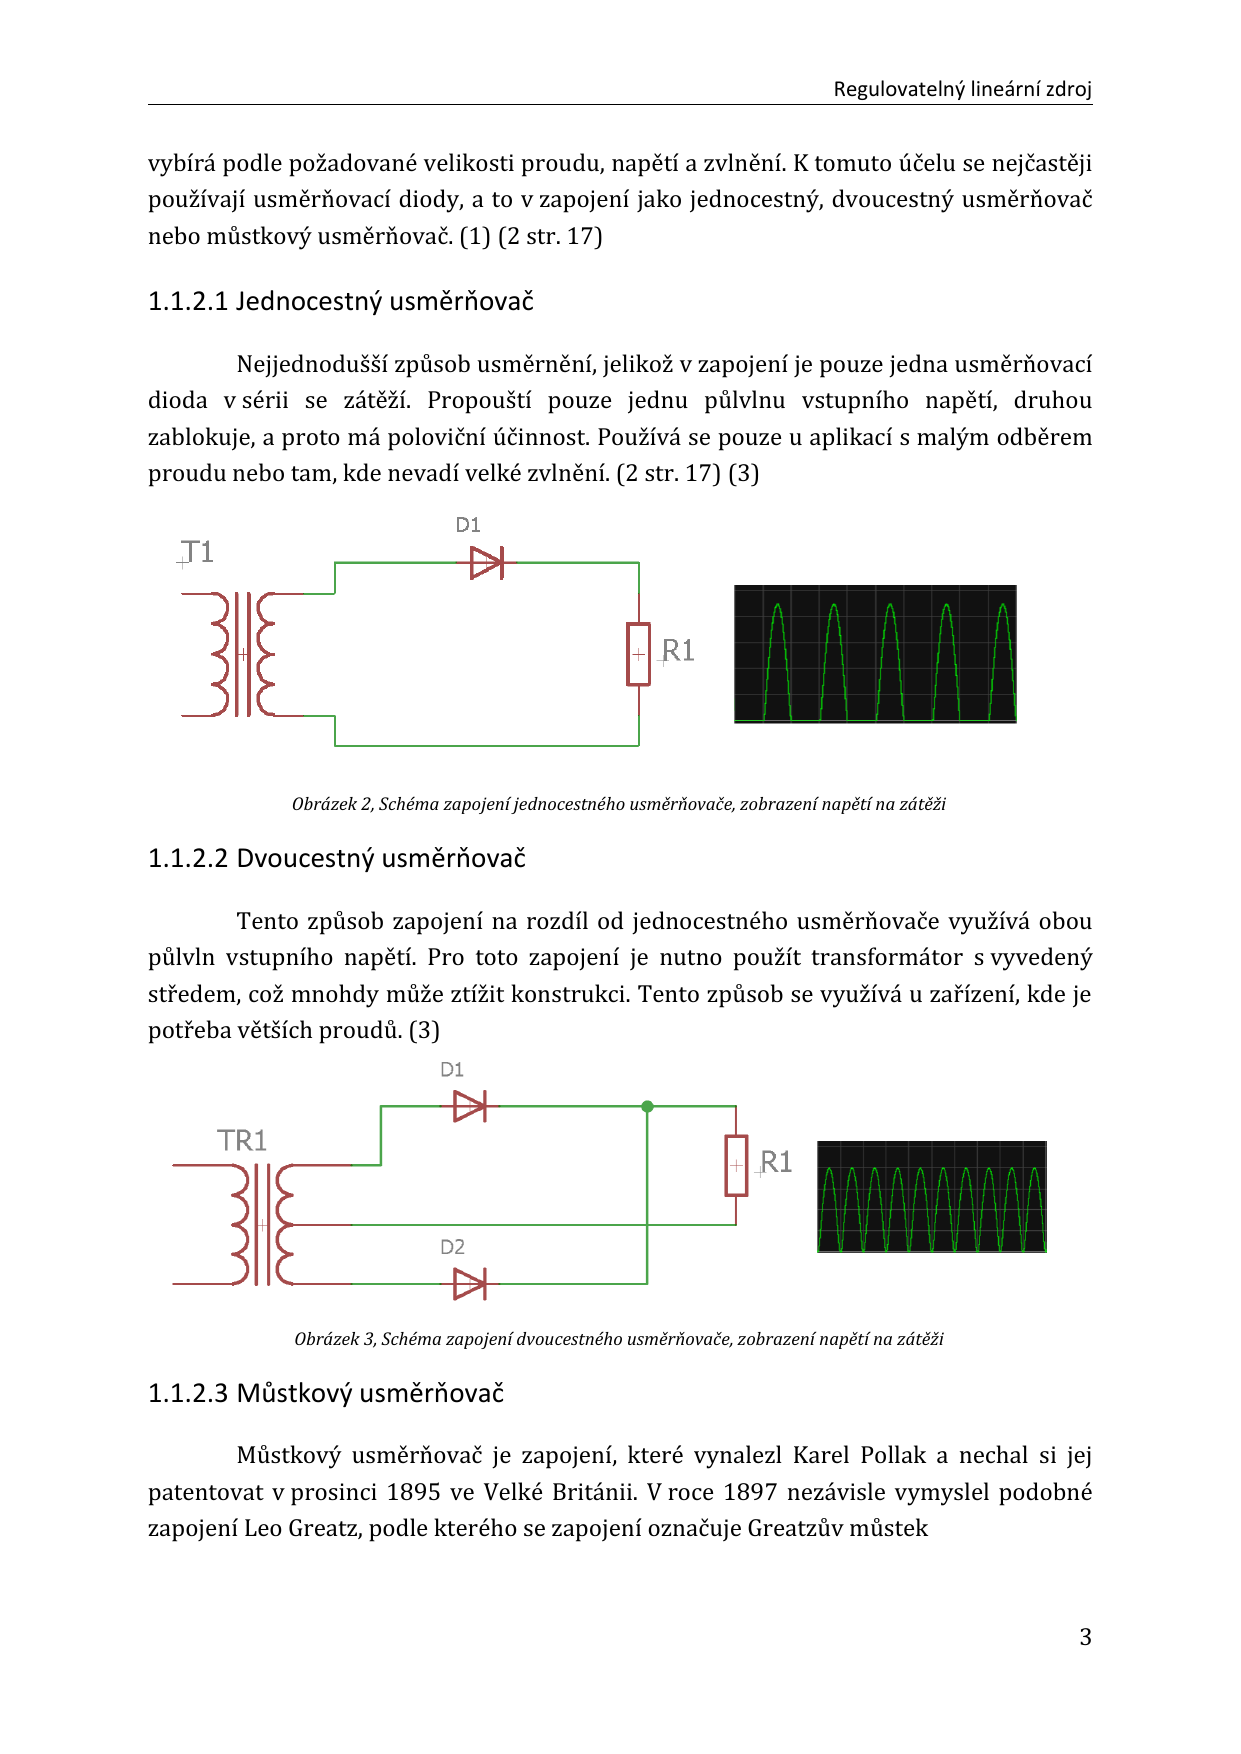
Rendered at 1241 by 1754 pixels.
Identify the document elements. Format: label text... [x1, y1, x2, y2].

text Obrázek 3, Schéma zapojení dvoucestného usměrňovače, zobrazení napětí na zátěži [148, 1327, 1093, 1349]
subtitle Jednocestný usměrňovač [148, 282, 1093, 318]
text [148, 148, 1093, 250]
subtitle Můstkový usměrňovač [148, 1374, 1093, 1410]
subtitle Dvoucestný usměrňovač [148, 839, 1093, 875]
text Nejjednodušší způsob usměrnění, jelikož v zapojení je pouze jedna usměrňovací dioda v sérii se zátěží. Propouští pouze jednu půlvlnu vstupního napětí, druhou zablokuje, a proto má poloviční účinnost. Používá se pouze u aplikací s malým odběrem proudu nebo tam, kde nevadí velké zvlnění. [148, 348, 1093, 487]
text Můstkový usměrňovač je zapojení, které vynalezl Karel Pollak a nechal si jej patentovat v prosinci 1895 ve Velké Británii. V roce 1897 nezávisle vymyslel podobné zapojení Leo Greatz, podle kterého se zapojení označuje Greatzův můstek [148, 1440, 1093, 1542]
picture [154, 494, 1086, 786]
picture [155, 1051, 1085, 1320]
text Tento způsob zapojení na rozdíl od jednocestného usměrňovače využívá obou půlvln vstupního napětí. Pro toto zapojení je nutno použít transformátor s vyvedený středem, což mnohdy může ztížit konstrukci. Tento způsob se využívá u zařízení, kde je potřeba větších proudů. [148, 905, 1093, 1044]
text Obrázek 2, Schéma zapojení jednocestného usměrňovače, zobrazení napětí na zátěži [148, 792, 1093, 814]
